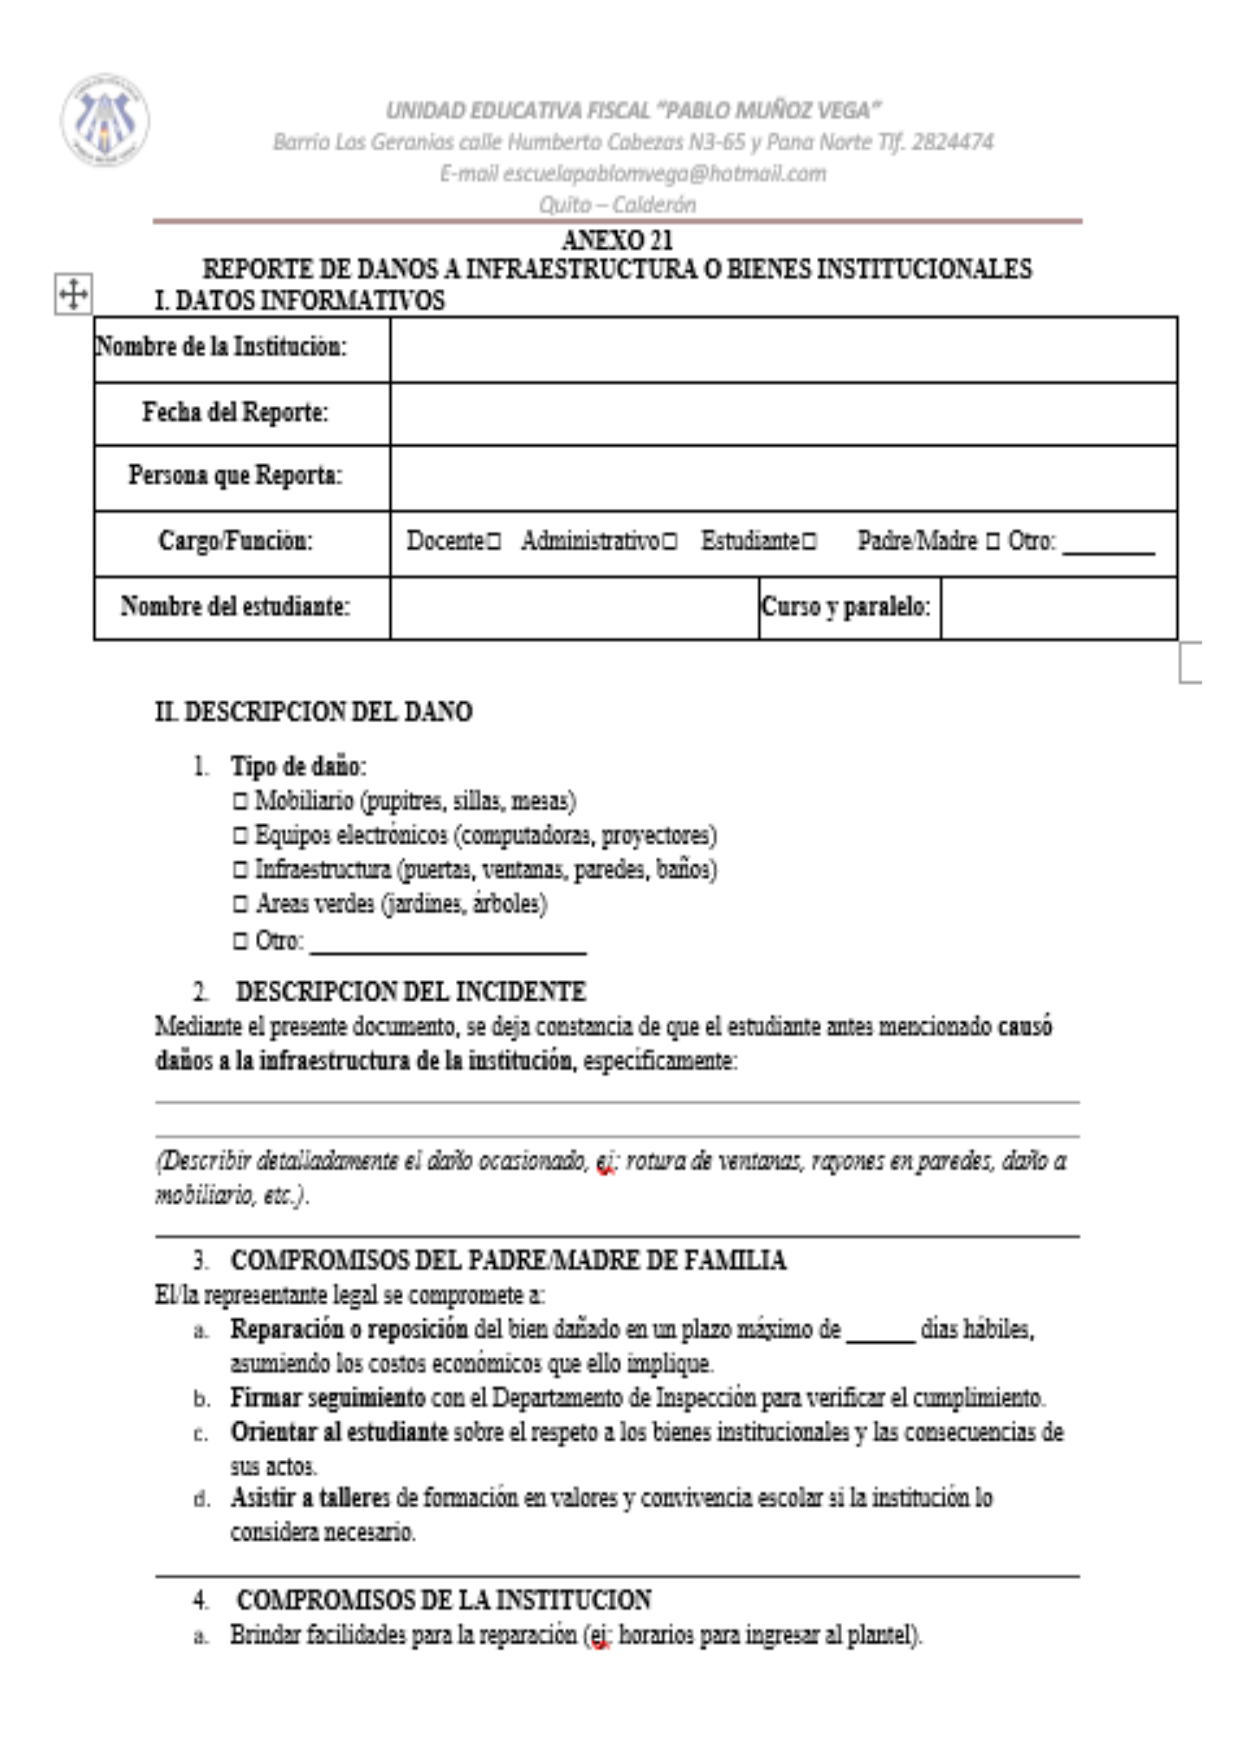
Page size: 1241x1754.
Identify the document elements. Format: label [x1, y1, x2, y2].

picture [29, 48, 1203, 1699]
